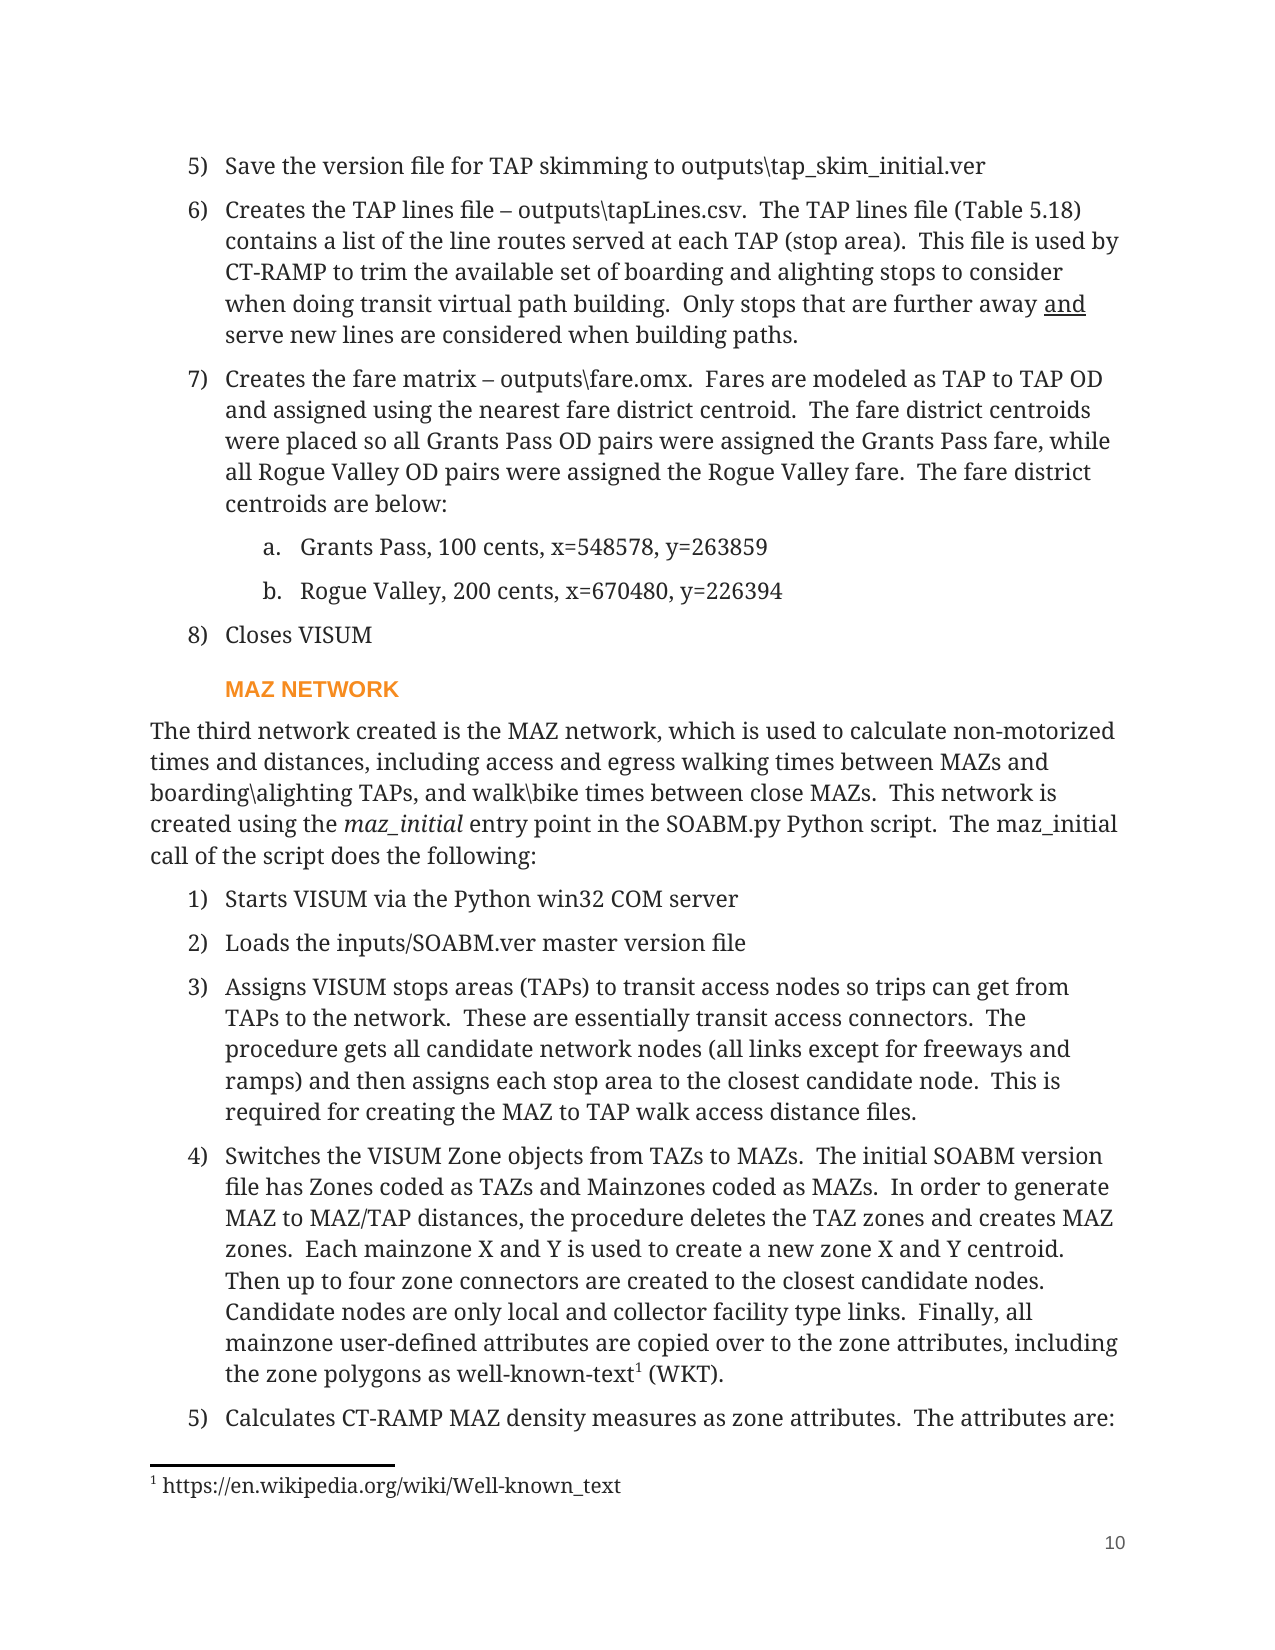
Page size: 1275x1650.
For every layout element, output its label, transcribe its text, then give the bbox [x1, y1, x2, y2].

list Creates the fare matrix – outputs\fare.omx. Fares are modeled as TAP to TAP OD and assigned using the nearest fare district centroid. The fare district centroids were placed so all Grants Pass OD pairs were assigned the Grants Pass fare, while all Rogue Valley OD pairs were assigned the Rogue Valley fare. The fare district centroids are below: [187, 362, 1125, 519]
text The third network created is the MAZ network, which is used to calculate non-motorized times and distances, including access and egress walking times between MAZs and boarding\alighting TAPs, and walk\bike times between close MAZs. This network is created using the maz_initial entry point in the SOABM.py Python script. The maz_initial call of the script does the following: [150, 714, 1125, 871]
list Calculates CT-RAMP MAZ density measures as zone attributes. The attributes are: [187, 1402, 1125, 1433]
list Rogue Valley, 200 cents, x=670480, y=226394 [262, 575, 1125, 606]
list Grants Pass, 100 cents, x=548578, y=263859 [262, 531, 1125, 562]
subtitle MAZ Network [225, 671, 1125, 702]
list Starts VISUM via the Python win32 COM server [187, 883, 1125, 914]
list Assigns VISUM stops areas (TAPs) to transit access nodes so trips can get from TAPs to the network. These are essentially transit access connectors. The procedure gets all candidate network nodes (all links except for freeways and ramps) and then assigns each stop area to the closest candidate node. This is required for creating the MAZ to TAP walk access distance files. [187, 971, 1125, 1127]
list Switches the VISUM Zone objects from TAZs to MAZs. The initial SOABM version file has Zones coded as TAZs and Mainzones coded as MAZs. In order to generate MAZ to MAZ/TAP distances, the procedure deletes the TAZ zones and creates MAZ zones. Each mainzone X and Y is used to create a new zone X and Y centroid. Then up to four zone connectors are created to the closest candidate nodes. Candidate nodes are only local and collector facility type links. Finally, all mainzone user-defined attributes are copied over to the zone attributes, including the zone polygons as well-known-text (WKT). [187, 1139, 1125, 1389]
list Loads the inputs/SOABM.ver master version file [187, 927, 1125, 958]
list Closes VISUM [187, 619, 1125, 650]
list Save the version file for TAP skimming to outputs\tap_skim_initial.ver [187, 150, 1125, 181]
